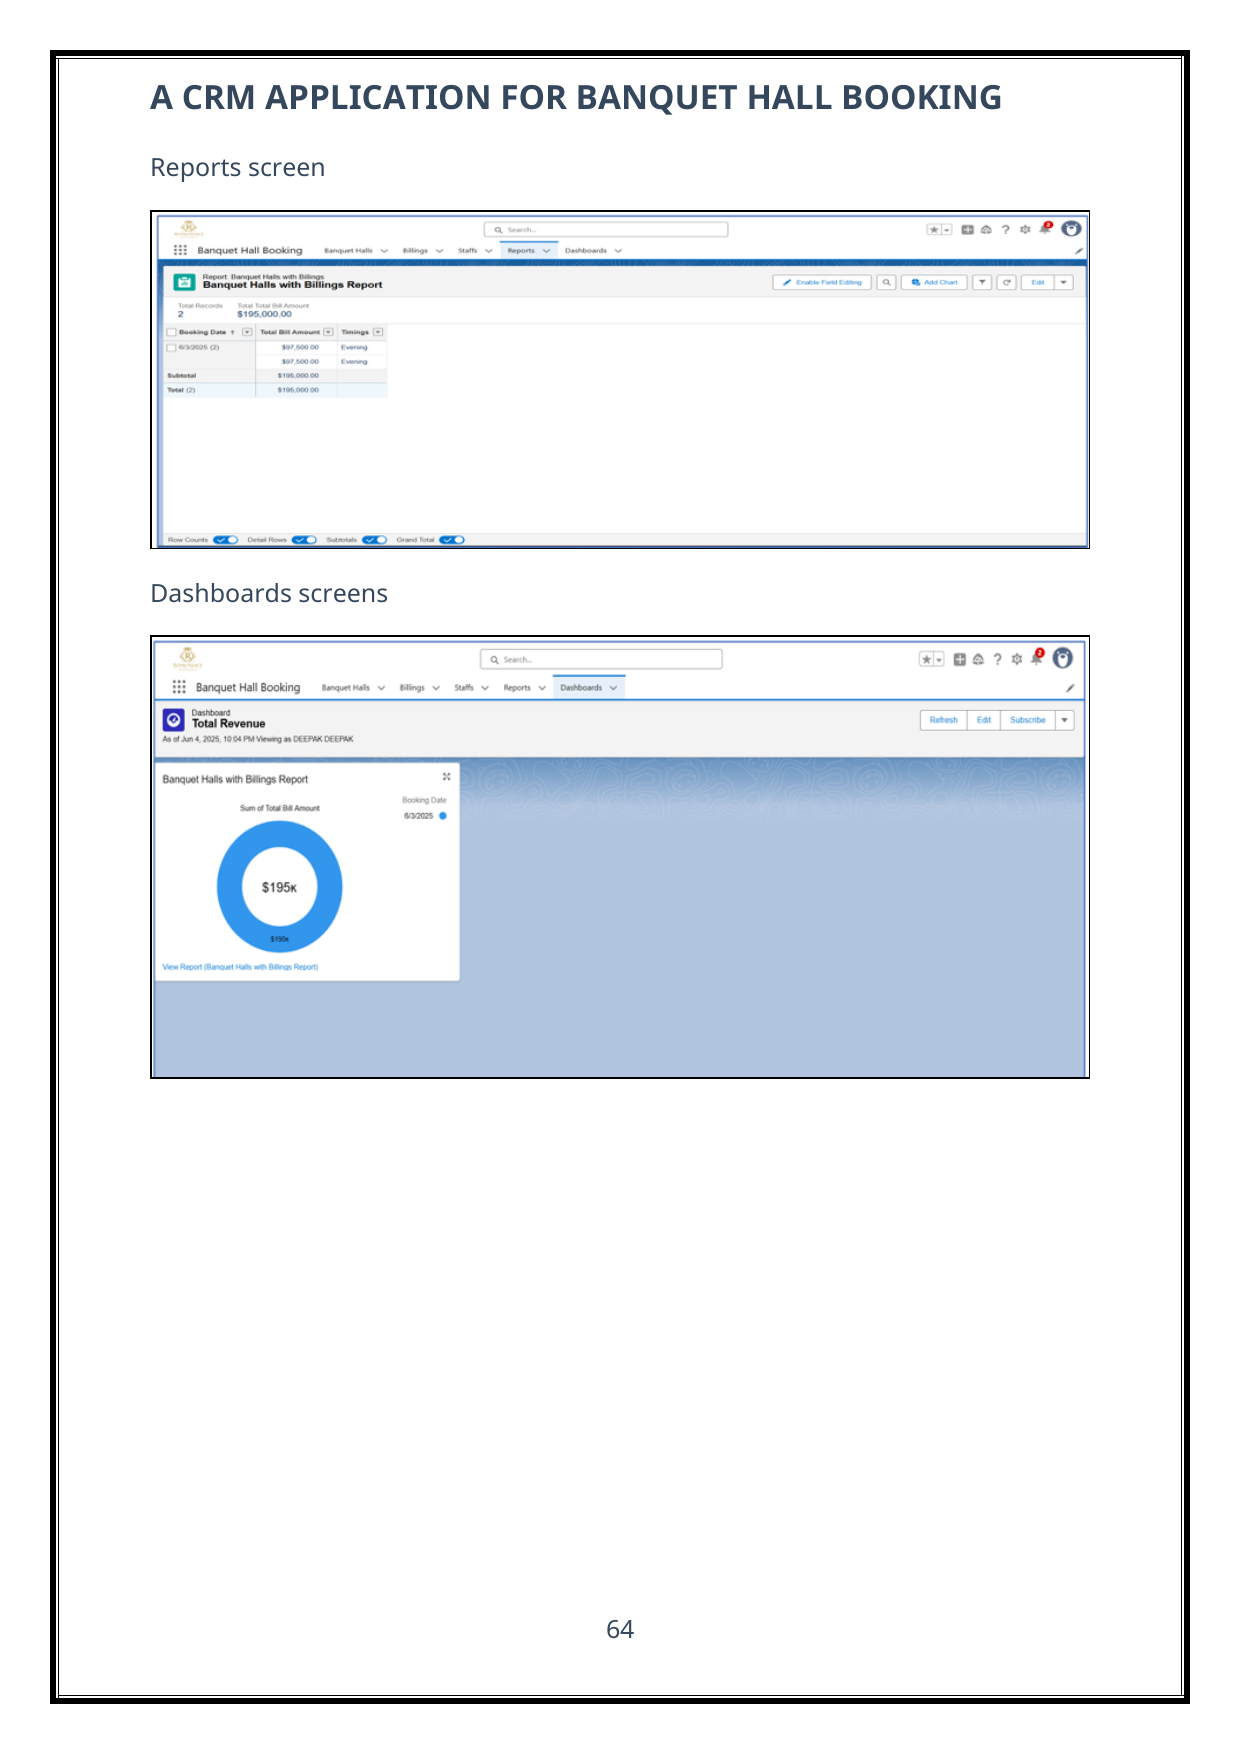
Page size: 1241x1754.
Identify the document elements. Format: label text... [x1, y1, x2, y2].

text Dashboards screens [150, 575, 1090, 609]
text Reports screen [150, 150, 1090, 184]
picture [152, 212, 1089, 548]
picture [152, 637, 1089, 1077]
